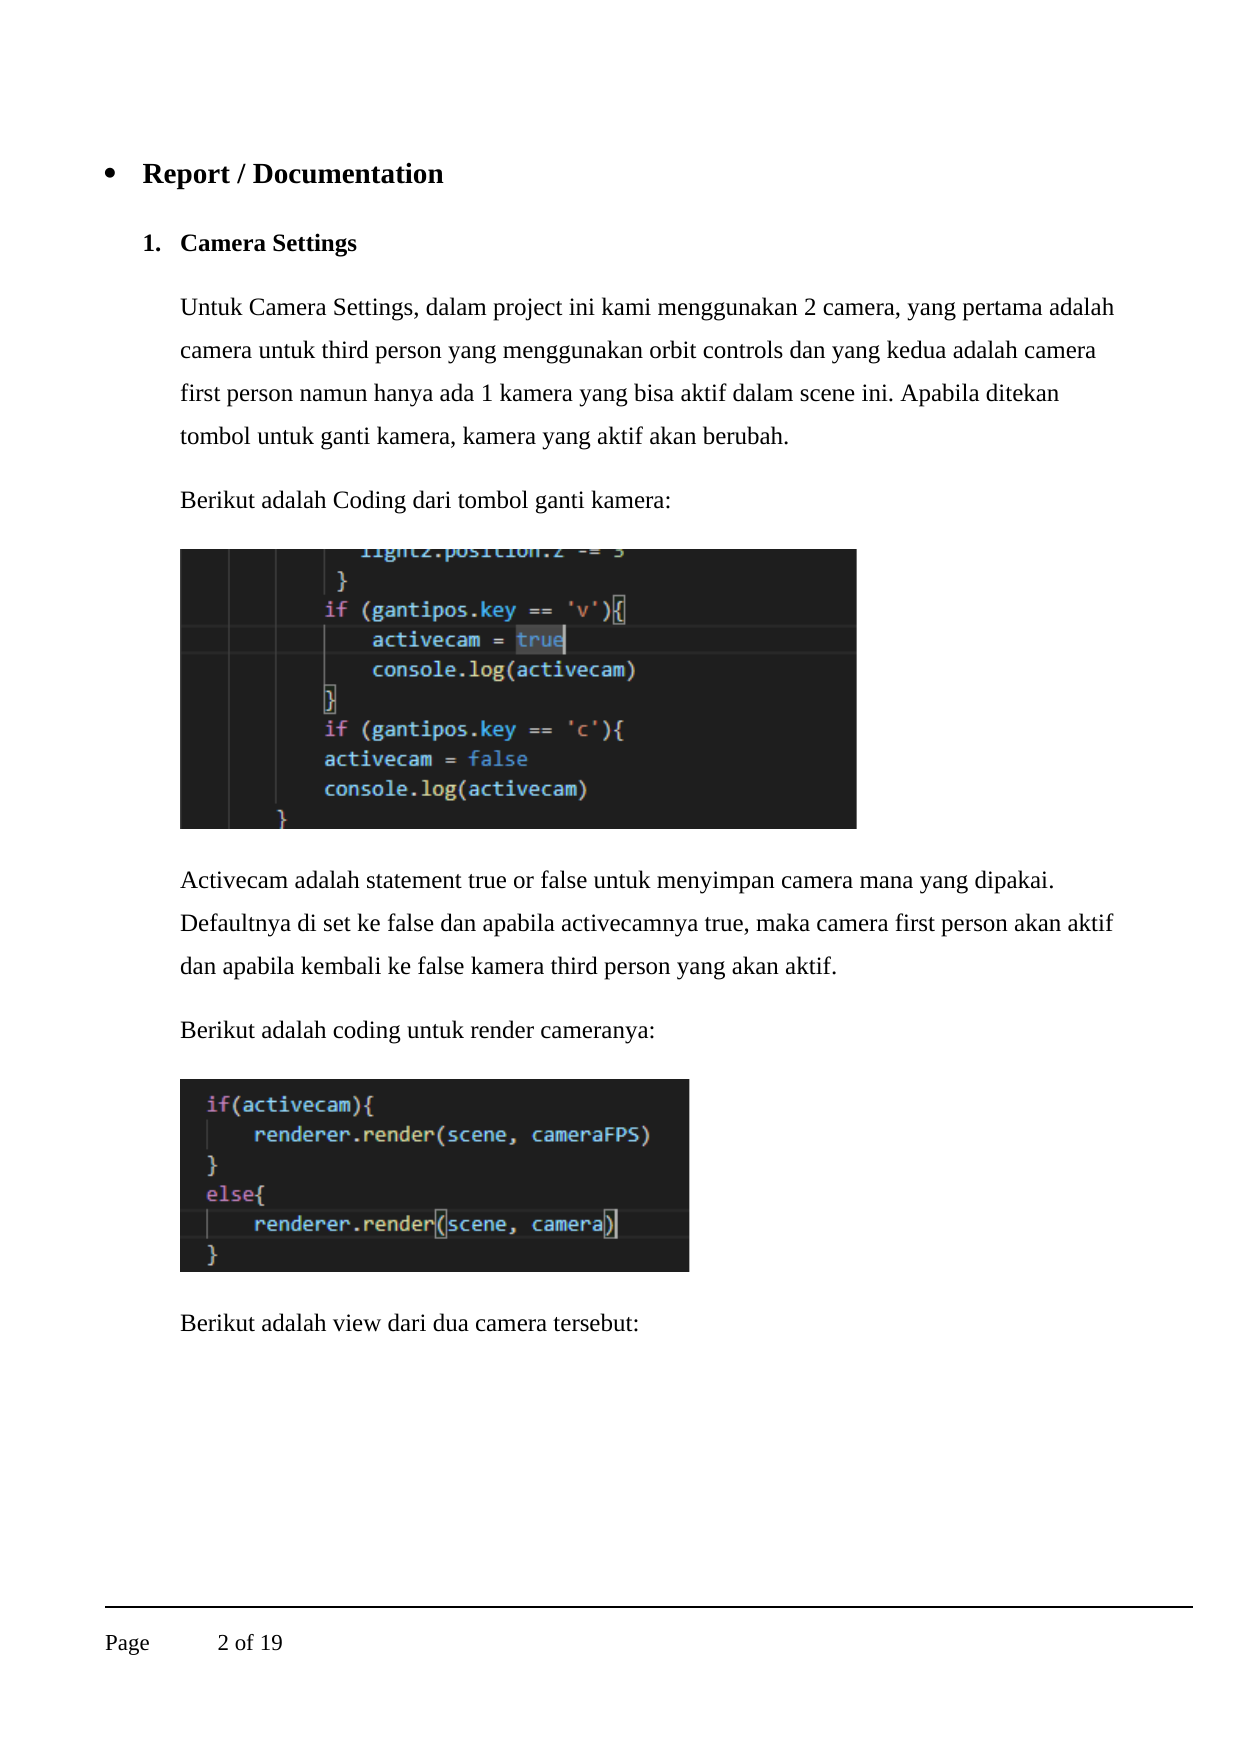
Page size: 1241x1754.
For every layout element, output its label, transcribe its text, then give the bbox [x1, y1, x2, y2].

text Untuk Camera Settings, dalam project ini kami menggunakan 2 camera, yang pertama adalah camera untuk third person yang menggunakan orbit controls dan yang kedua adalah camera first person namun hanya ada 1 kamera yang bisa aktif dalam scene ini. Apabila ditekan tombol untuk ganti kamera, kamera yang aktif akan berubah. [180, 292, 1135, 450]
text Activecam adalah statement true or false untuk menyimpan camera mana yang dipakai. Defaultnya di set ke false dan apabila activecamnya true, maka camera first person akan aktif dan apabila kembali ke false kamera third person yang akan aktif. [180, 865, 1135, 980]
list Camera Settings [142, 228, 1135, 257]
text Berikut adalah Coding dari tombol ganti kamera: [180, 485, 1135, 514]
picture [180, 549, 857, 829]
text Berikut adalah view dari dua camera tersebut: [180, 1308, 1135, 1337]
list Report / Documentation [105, 157, 1135, 190]
text Berikut adalah coding untuk render cameranya: [180, 1015, 1135, 1044]
picture [180, 1079, 690, 1272]
